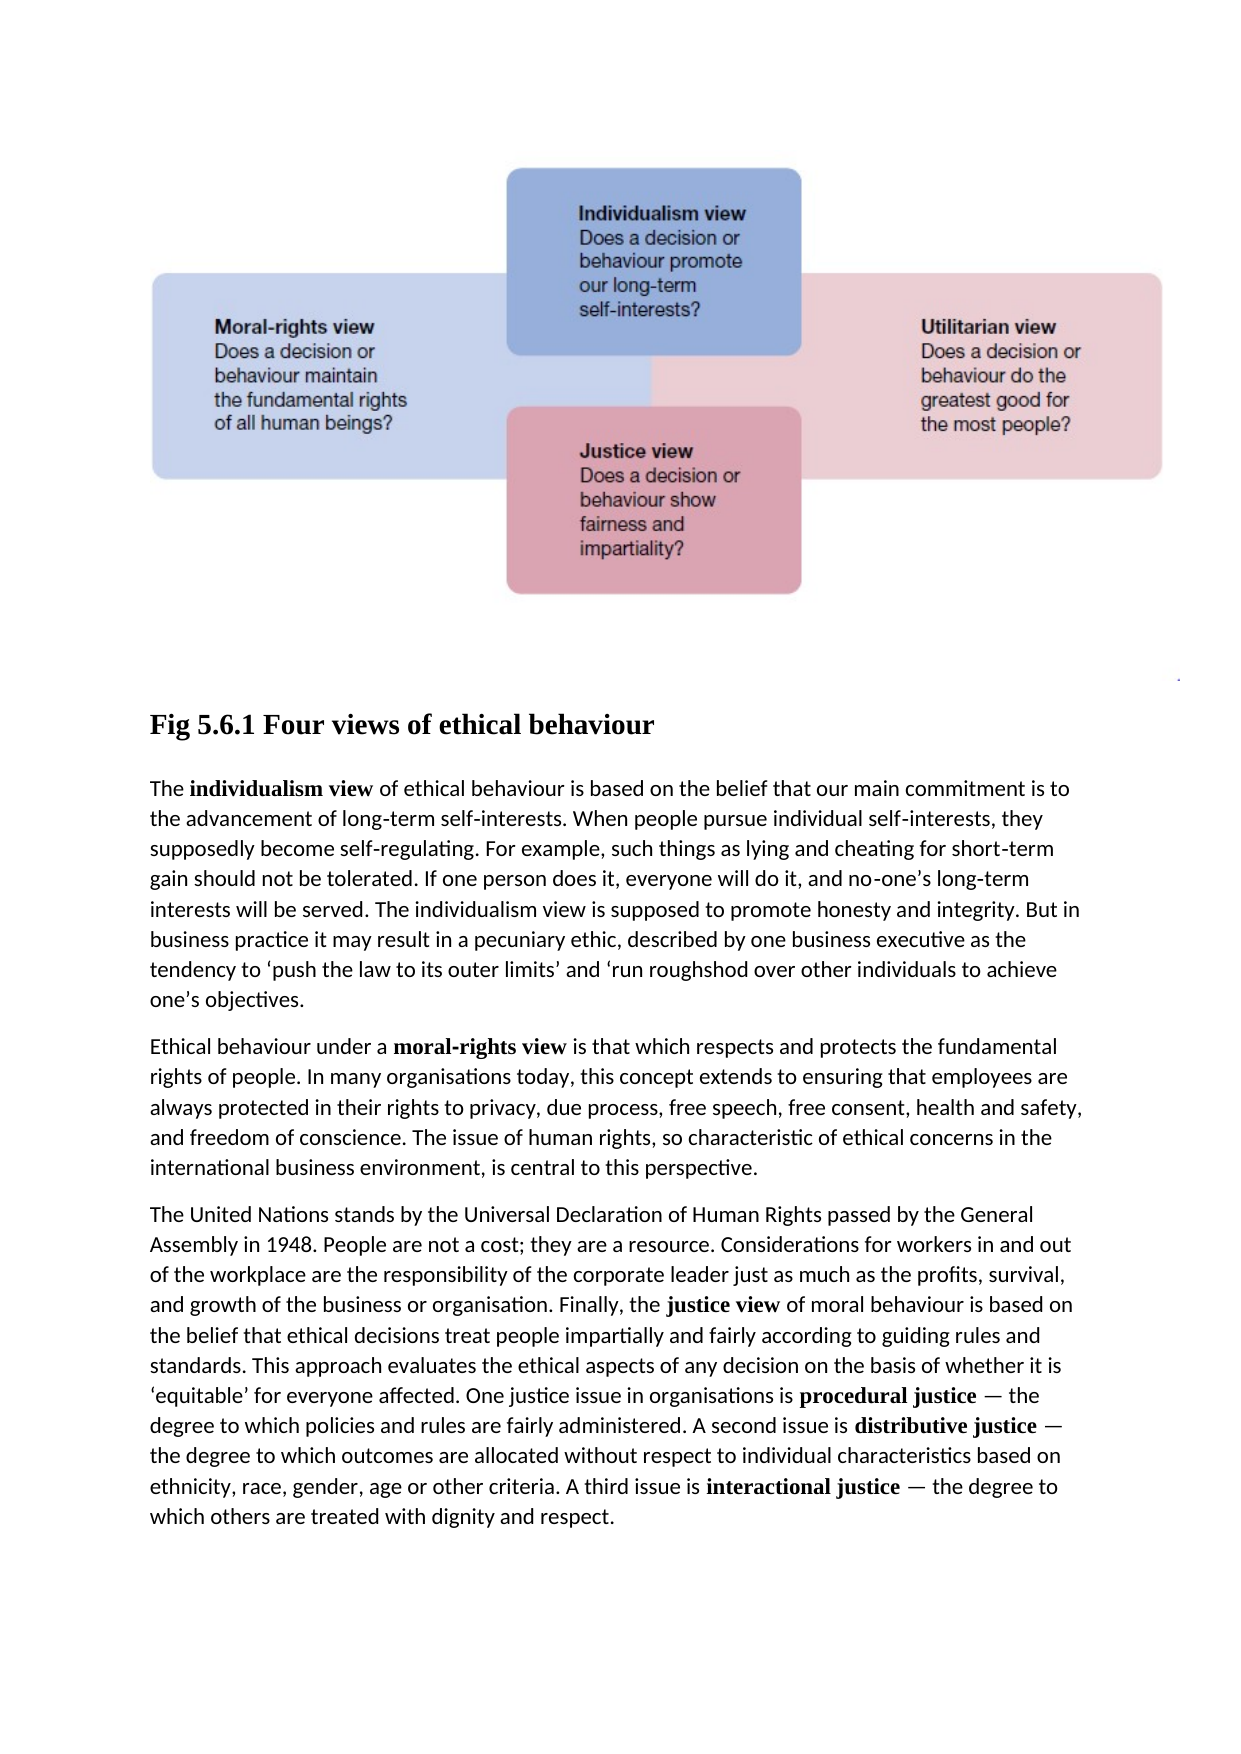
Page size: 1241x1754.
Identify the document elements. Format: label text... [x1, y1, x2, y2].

subtitle Fig 5.6.1 Four views of ethical behaviour [149, 707, 1090, 741]
text The individualism view of ethical behaviour is based on the belief that our main commitment is to the advancement of long‐term self‐interests. When people pursue individual self‐interests, they supposedly become self‐regulating. For example, such things as lying and cheating for short‐term gain should not be tolerated. If one person does it, everyone will do it, and no‐one’s long‐term interests will be served. The individualism view is supposed to promote honesty and integrity. But in business practice it may result in a pecuniary ethic, described by one business executive as the tendency to ‘push the law to its outer limits’ and ‘run roughshod over other individuals to achieve one’s objectives. [149, 774, 1085, 1013]
text The United Nations stands by the Universal Declaration of Human Rights passed by the General Assembly in 1948. People are not a cost; they are a resource. Considerations for workers in and out of the workplace are the responsibility of the corporate leader just as much as the profits, survival, and growth of the business or organisation. Finally, the justice view of moral behaviour is based on the belief that ethical decisions treat people impartially and fairly according to guiding rules and standards. This approach evaluates the ethical aspects of any decision on the basis of whether it is ‘equitable’ for everyone affected. One justice issue in organisations is procedural justice — the degree to which policies and rules are fairly administered. A second issue is distributive justice — the degree to which outcomes are allocated without respect to individual characteristics based on ethnicity, race, gender, age or other criteria. A third issue is interactional justice — the degree to which others are treated with dignity and respect. [149, 1200, 1085, 1530]
picture [150, 150, 1180, 681]
text Ethical behaviour under a moral‐rights view is that which respects and protects the fundamental rights of people. In many organisations today, this concept extends to ensuring that employees are always protected in their rights to privacy, due process, free speech, free consent, health and safety, and freedom of conscience. The issue of human rights, so characteristic of ethical concerns in the international business environment, is central to this perspective. [149, 1032, 1085, 1181]
